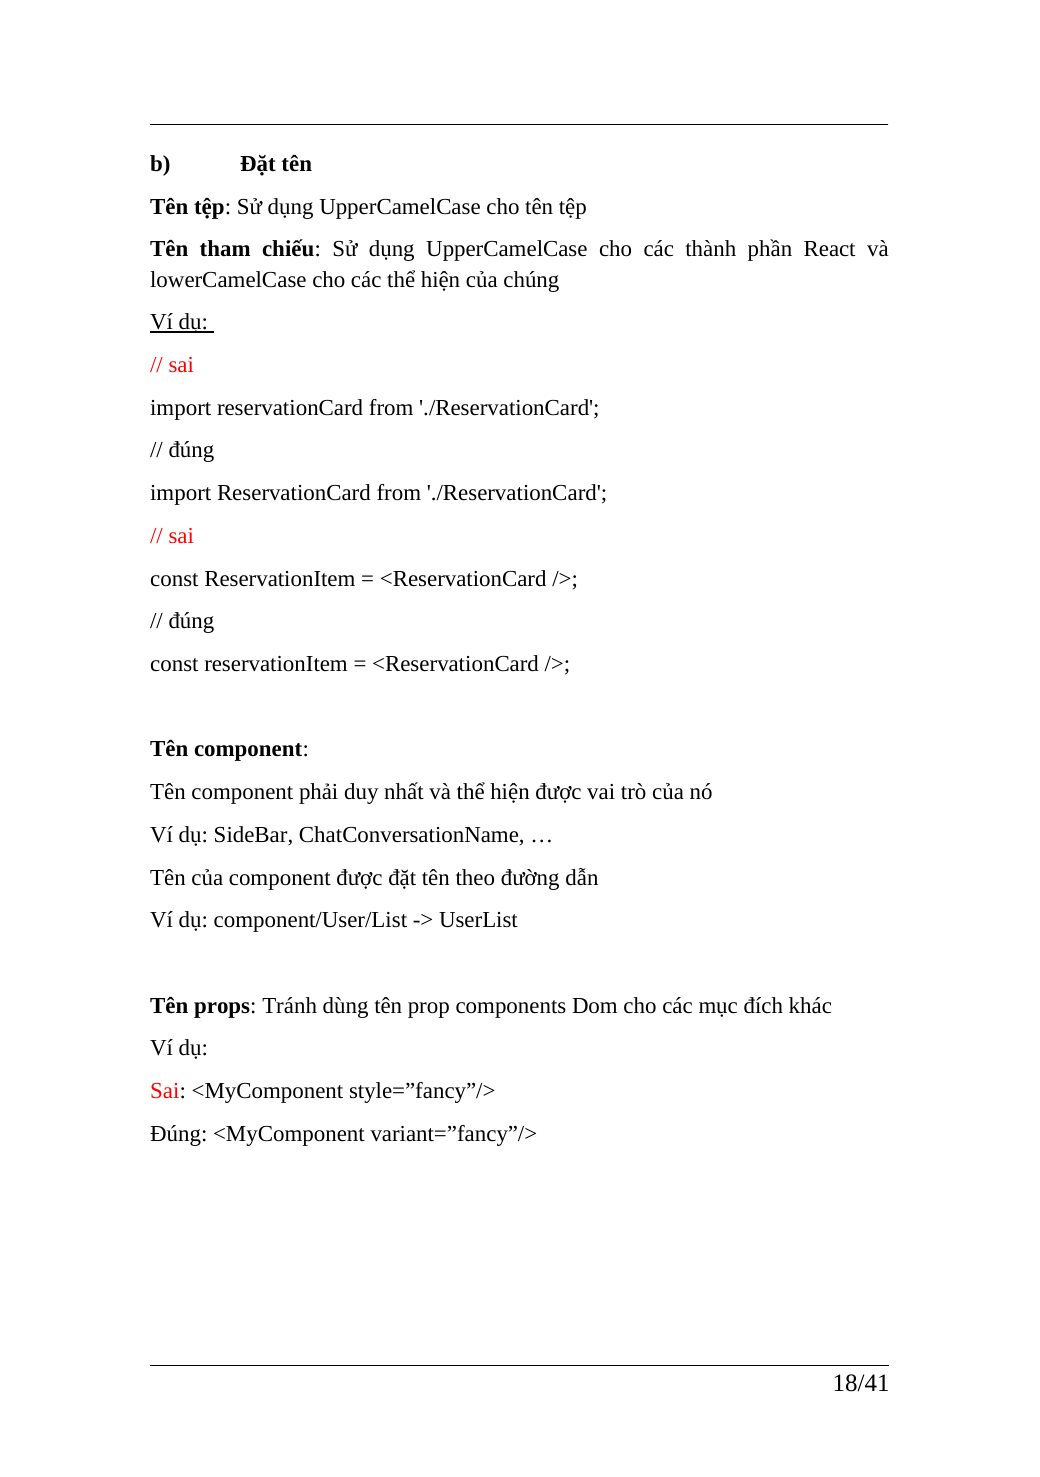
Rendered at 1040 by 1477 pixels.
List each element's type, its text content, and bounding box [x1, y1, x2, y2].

text Tên tệp: Sử dụng UpperCamelCase cho tên tệp [150, 193, 889, 219]
text Ví dụ: [150, 1034, 889, 1061]
text Tên props: Tránh dùng tên prop components Dom cho các mục đích khác [150, 992, 889, 1018]
text Ví dụ: [150, 308, 889, 335]
text import ReservationCard from './ReservationCard'; [150, 479, 889, 506]
text Tên của component được đặt tên theo đường dẫn [150, 863, 889, 890]
text Ví dụ: SideBar, ChatConversationName, … [150, 821, 889, 847]
text // sai [150, 351, 889, 377]
text import reservationCard from './ReservationCard'; [150, 394, 889, 420]
text Ví dụ: component/User/List -> UserList [150, 906, 889, 933]
text Đúng: <MyComponent variant=”fancy”/> [150, 1120, 889, 1146]
text Sai: <MyComponent style=”fancy”/> [150, 1077, 889, 1103]
text Tên component: [150, 735, 889, 762]
text Tên component phải duy nhất và thể hiện được vai trò của nó [150, 778, 889, 804]
text Tên tham chiếu: Sử dụng UpperCamelCase cho các thành phần React và lowerCamelCase cho các thể hiện của chúng [150, 235, 889, 292]
subtitle Đặt tên [150, 150, 889, 176]
text // đúng [150, 607, 889, 634]
text const reservationItem = <ReservationCard />; [150, 650, 889, 676]
text // sai [150, 522, 889, 548]
text const ReservationItem = <ReservationCard />; [150, 564, 889, 591]
text // đúng [150, 436, 889, 463]
